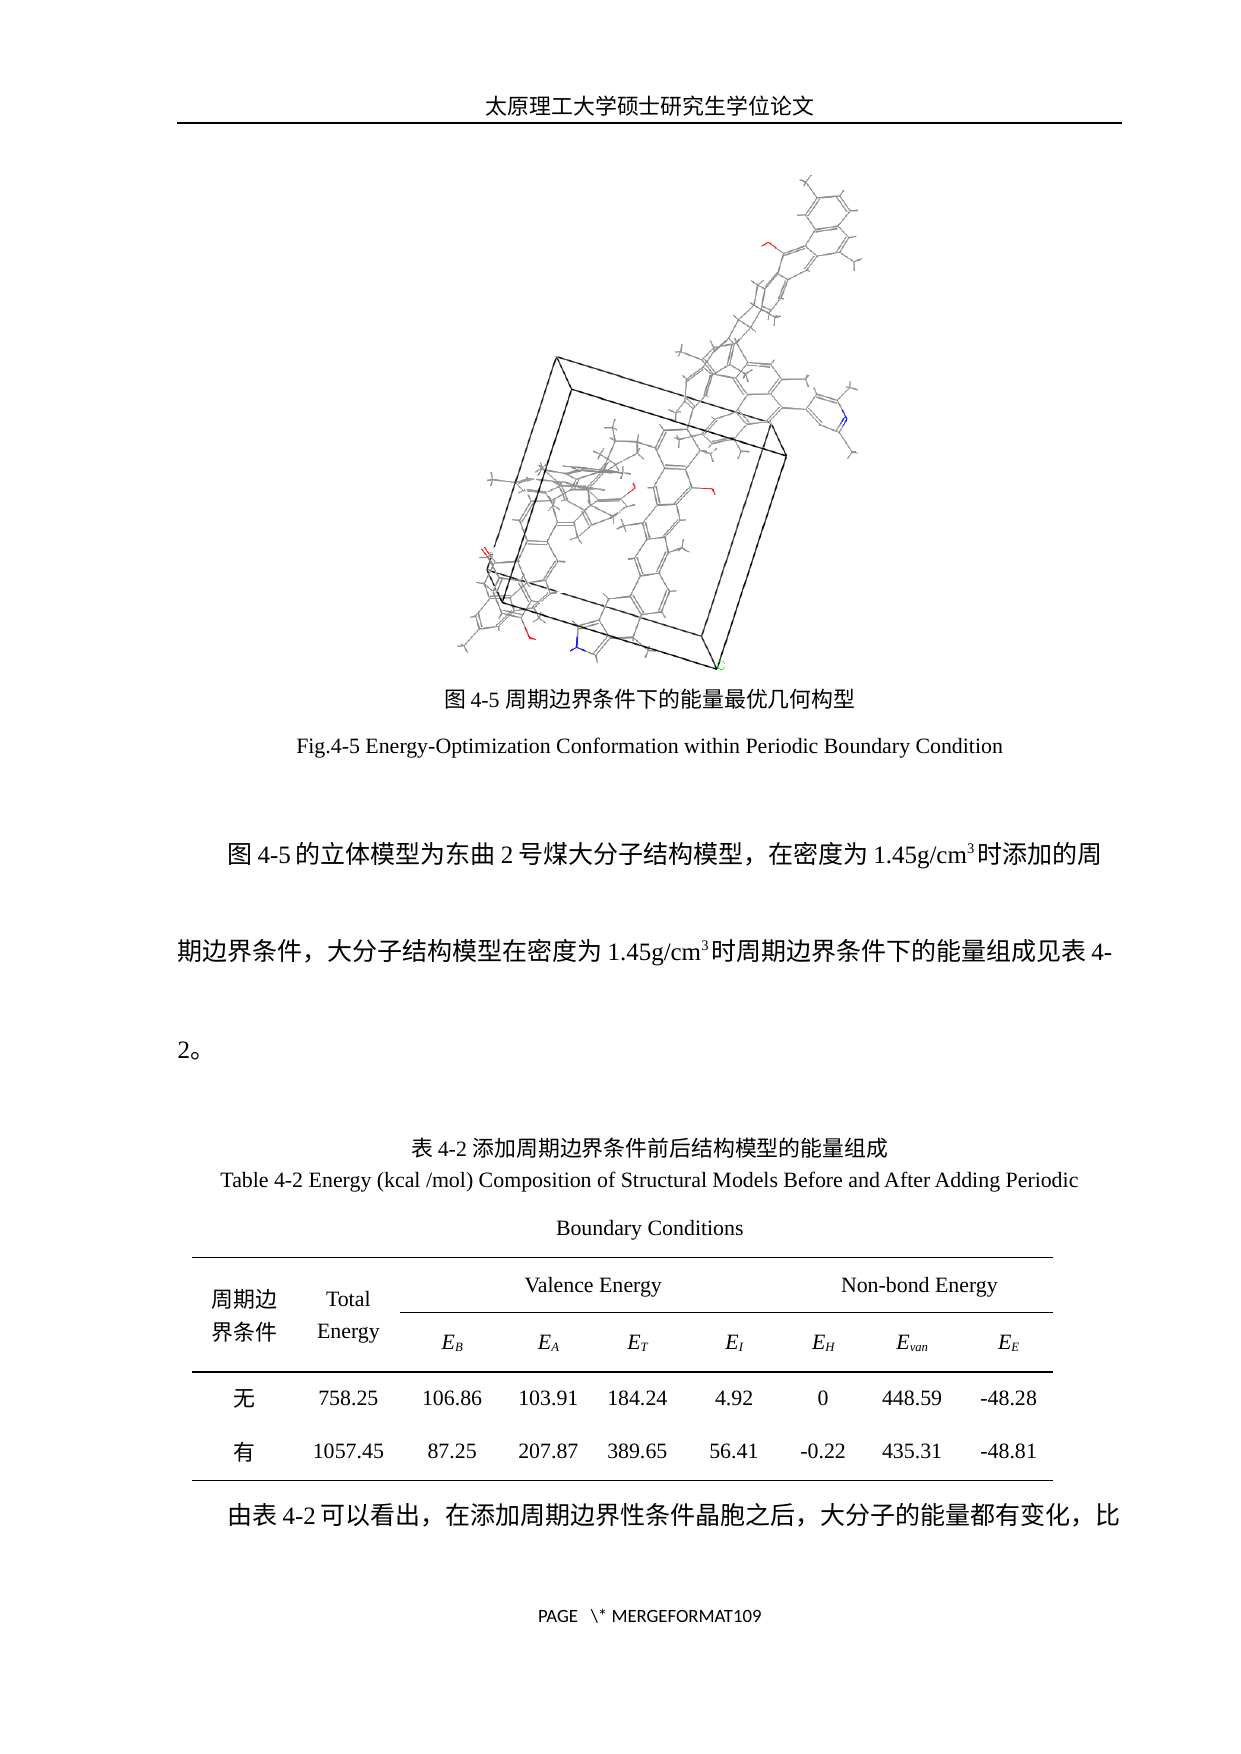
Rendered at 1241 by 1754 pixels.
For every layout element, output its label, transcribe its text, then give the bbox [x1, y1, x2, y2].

table_cell 106.86 [400, 1373, 504, 1422]
table_cell 448.59 [860, 1373, 964, 1422]
table_cell 389.65 [593, 1422, 682, 1480]
table_cell 103.91 [504, 1373, 592, 1422]
table_header Total Energy [296, 1258, 400, 1371]
table_cell 435.31 [860, 1422, 964, 1480]
table_cell -0.22 [786, 1422, 860, 1480]
table_cell 1057.45 [296, 1422, 400, 1480]
table_cell EH [786, 1313, 860, 1371]
table_cell 207.87 [504, 1422, 592, 1480]
table_header 周期边界条件 [192, 1258, 296, 1371]
table_cell 87.25 [400, 1422, 504, 1480]
text Table 4-2 Energy (kcal /mol) Composition of Structural Models Before and After Adding Periodic Boundary Conditions [177, 1163, 1122, 1244]
table_cell 无 [192, 1373, 296, 1422]
table_cell 56.41 [682, 1422, 786, 1480]
table_cell EA [504, 1313, 592, 1371]
text 表4-2 添加周期边界条件前后结构模型的能量组成 [177, 1130, 1122, 1163]
table_cell EB [400, 1313, 504, 1371]
text 图4-5的立体模型为东曲2号煤大分子结构模型，在密度为1.45g/cm3时添加的周期边界条件，大分子结构模型在密度为1.45g/cm3时周期边界条件下的能量组成见表4-2。 [177, 820, 1122, 1080]
table_cell Evan [860, 1313, 964, 1371]
table_cell -48.28 [964, 1373, 1053, 1422]
table_cell EI [682, 1313, 786, 1371]
table_cell 0 [786, 1373, 860, 1422]
table_cell 4.92 [682, 1373, 786, 1422]
table_header Valence Energy [400, 1258, 786, 1312]
text 图4-5 周期边界条件下的能量最优几何构型 [177, 681, 1122, 714]
table_cell 184.24 [593, 1373, 682, 1422]
table_cell 有 [192, 1422, 296, 1480]
table_cell EE [964, 1313, 1053, 1371]
table_cell 758.25 [296, 1373, 400, 1422]
picture [382, 161, 917, 680]
table_header Non-bond Energy [786, 1258, 1053, 1312]
table_cell ET [593, 1313, 682, 1371]
text Fig.4-5 Energy-Optimization Conformation within Periodic Boundary Condition [177, 729, 1122, 762]
table_cell -48.81 [964, 1422, 1053, 1480]
